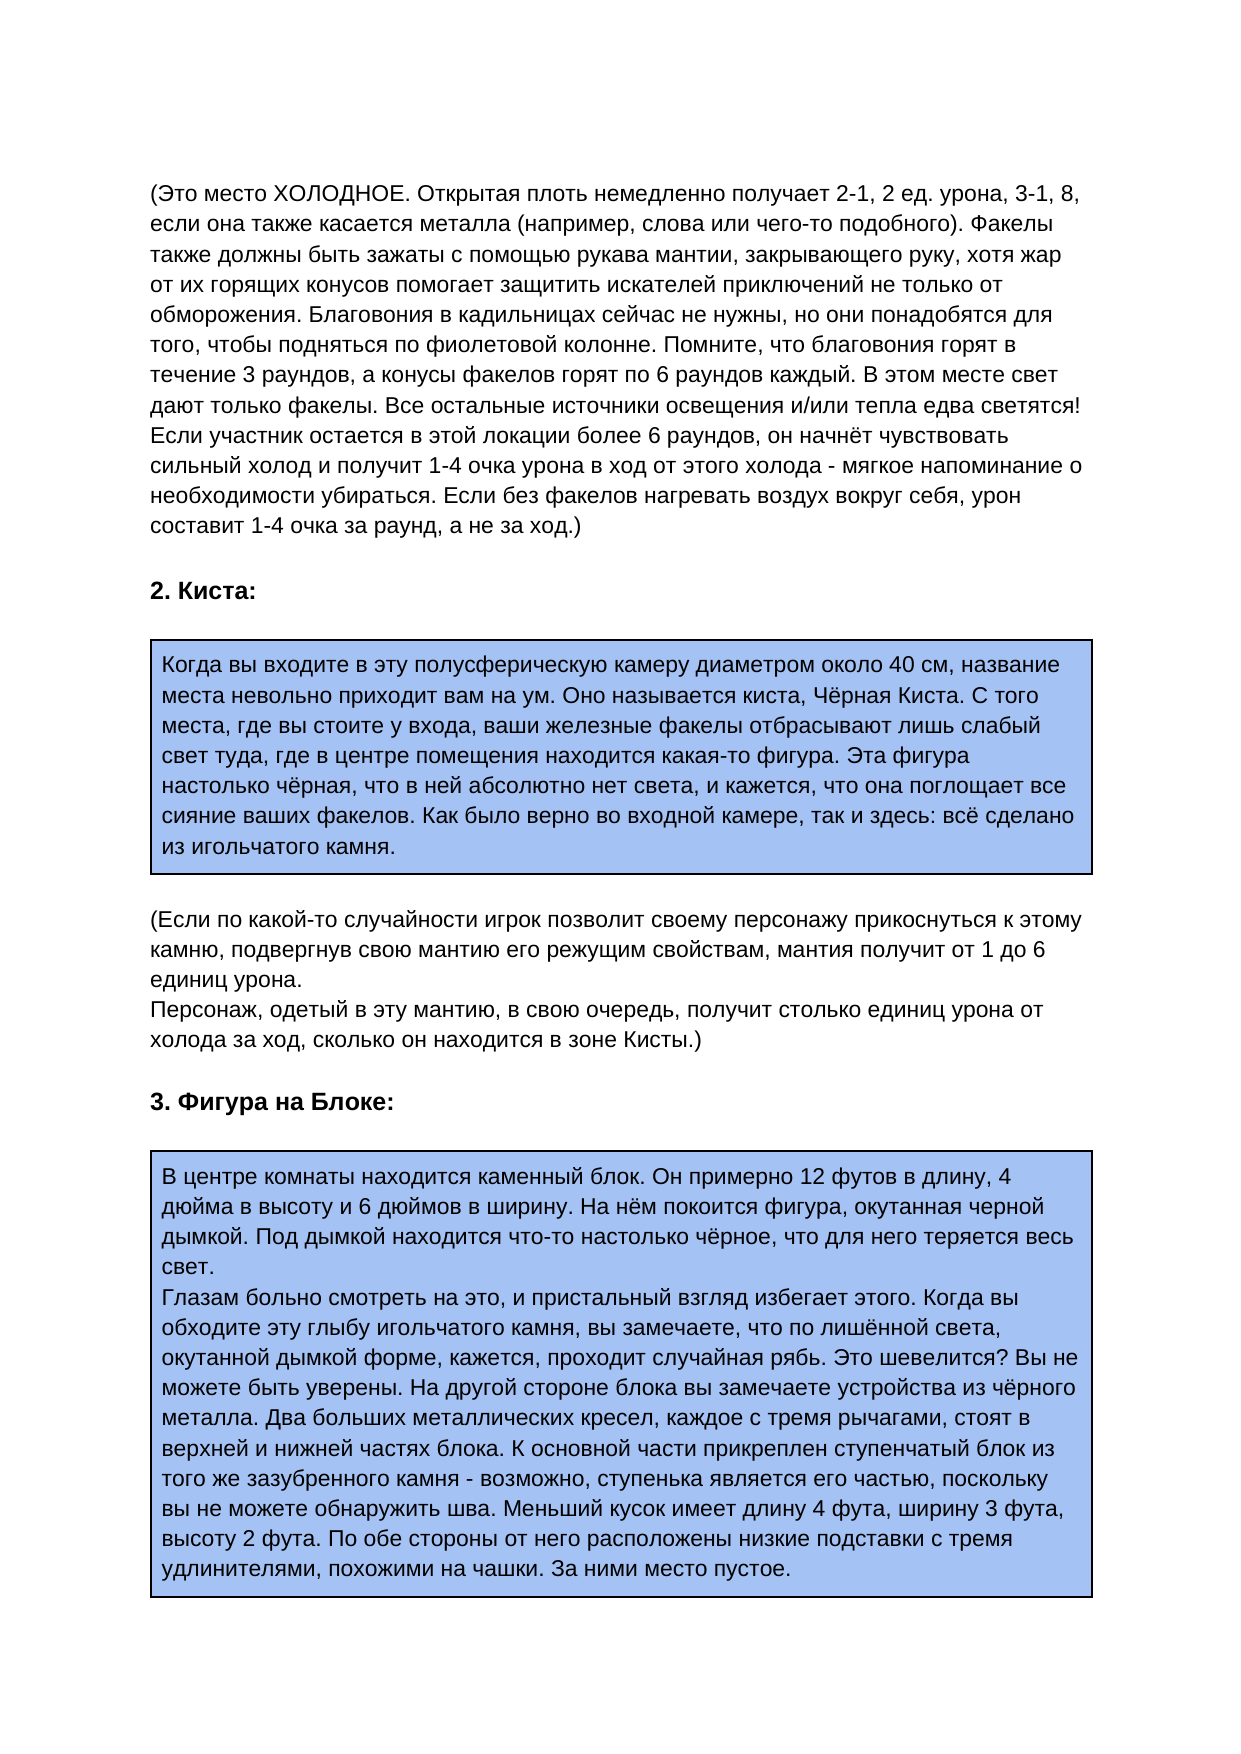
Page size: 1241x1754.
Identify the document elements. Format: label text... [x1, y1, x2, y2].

text (Если по какой-то случайности игрок позволит своему персонажу прикоснуться к этому камню, подвергнув свою мантию его режущим свойствам, мантия получит от 1 до 6 единиц урона. [150, 906, 1090, 992]
text 3. Фигура на Блоке: [150, 1087, 1090, 1116]
table_header В центре комнаты находится каменный блок. Он примерно 12 футов в длину, 4 дюйма в высоту и 6 дюймов в ширину. На нём покоится фигура, окутанная черной дымкой. Под дымкой находится что-то настолько чёрное, что для него теряется весь свет. Глазам больно смотреть на это, и пристальный взгляд избегает этого. Когда вы обходите эту глыбу игольчатого камня, вы замечаете, что по лишённой света, окутанной дымкой форме, кажется, проходит случайная рябь. Это шевелится? Вы не можете быть уверены. На другой стороне блока вы замечаете устройства из чёрного металла. Два больших металлических кресел, каждое с тремя рычагами, стоят в верхней и нижней частях блока. К основной части прикреплен ступенчатый блок из того же зазубренного камня - возможно, ступенька является его частью, поскольку вы не можете обнаружить шва. Меньший кусок имеет длину 4 фута, ширину 3 фута, высоту 2 фута. По обе стороны от него расположены низкие подставки с тремя удлинителями, похожими на чашки. За ними место пустое. [152, 1152, 1091, 1596]
text Персонаж, одетый в эту мантию, в свою очередь, получит столько единиц урона от холода за ход, сколько он находится в зоне Кисты.) [150, 996, 1090, 1053]
text 2. Киста: [150, 576, 1090, 604]
text (Это место ХОЛОДНОЕ. Открытая плоть немедленно получает 2-1, 2 ед. урона, 3-1, 8, если она также касается металла (например, слова или чего-то подобного). Факелы также должны быть зажаты с помощью рукава мантии, закрывающего руку, хотя жар от их горящих конусов помогает защитить искателей приключений не только от обморожения. Благовония в кадильницах сейчас не нужны, но они понадобятся для того, чтобы подняться по фиолетовой колонне. Помните, что благовония горят в течение 3 раундов, а конусы факелов горят по 6 раундов каждый. В этом месте свет дают только факелы. Все остальные источники освещения и/или тепла едва светятся! Если участник остается в этой локации более 6 раундов, он начнёт чувствовать сильный холод и получит 1-4 очка урона в ход от этого холода - мягкое напоминание о необходимости убираться. Если без факелов нагревать воздух вокруг себя, урон составит 1-4 очка за раунд, а не за ход.) [150, 180, 1090, 539]
table_header Когда вы входите в эту полусферическую камеру диаметром около 40 см, название места невольно приходит вам на ум. Оно называется киста, Чёрная Киста. С того места, где вы стоите у входа, ваши железные факелы отбрасывают лишь слабый свет туда, где в центре помещения находится какая-то фигура. Эта фигура настолько чёрная, что в ней абсолютно нет света, и кажется, что она поглощает все сияние ваших факелов. Как было верно во входной камере, так и здесь: всё сделано из игольчатого камня. [152, 641, 1091, 873]
